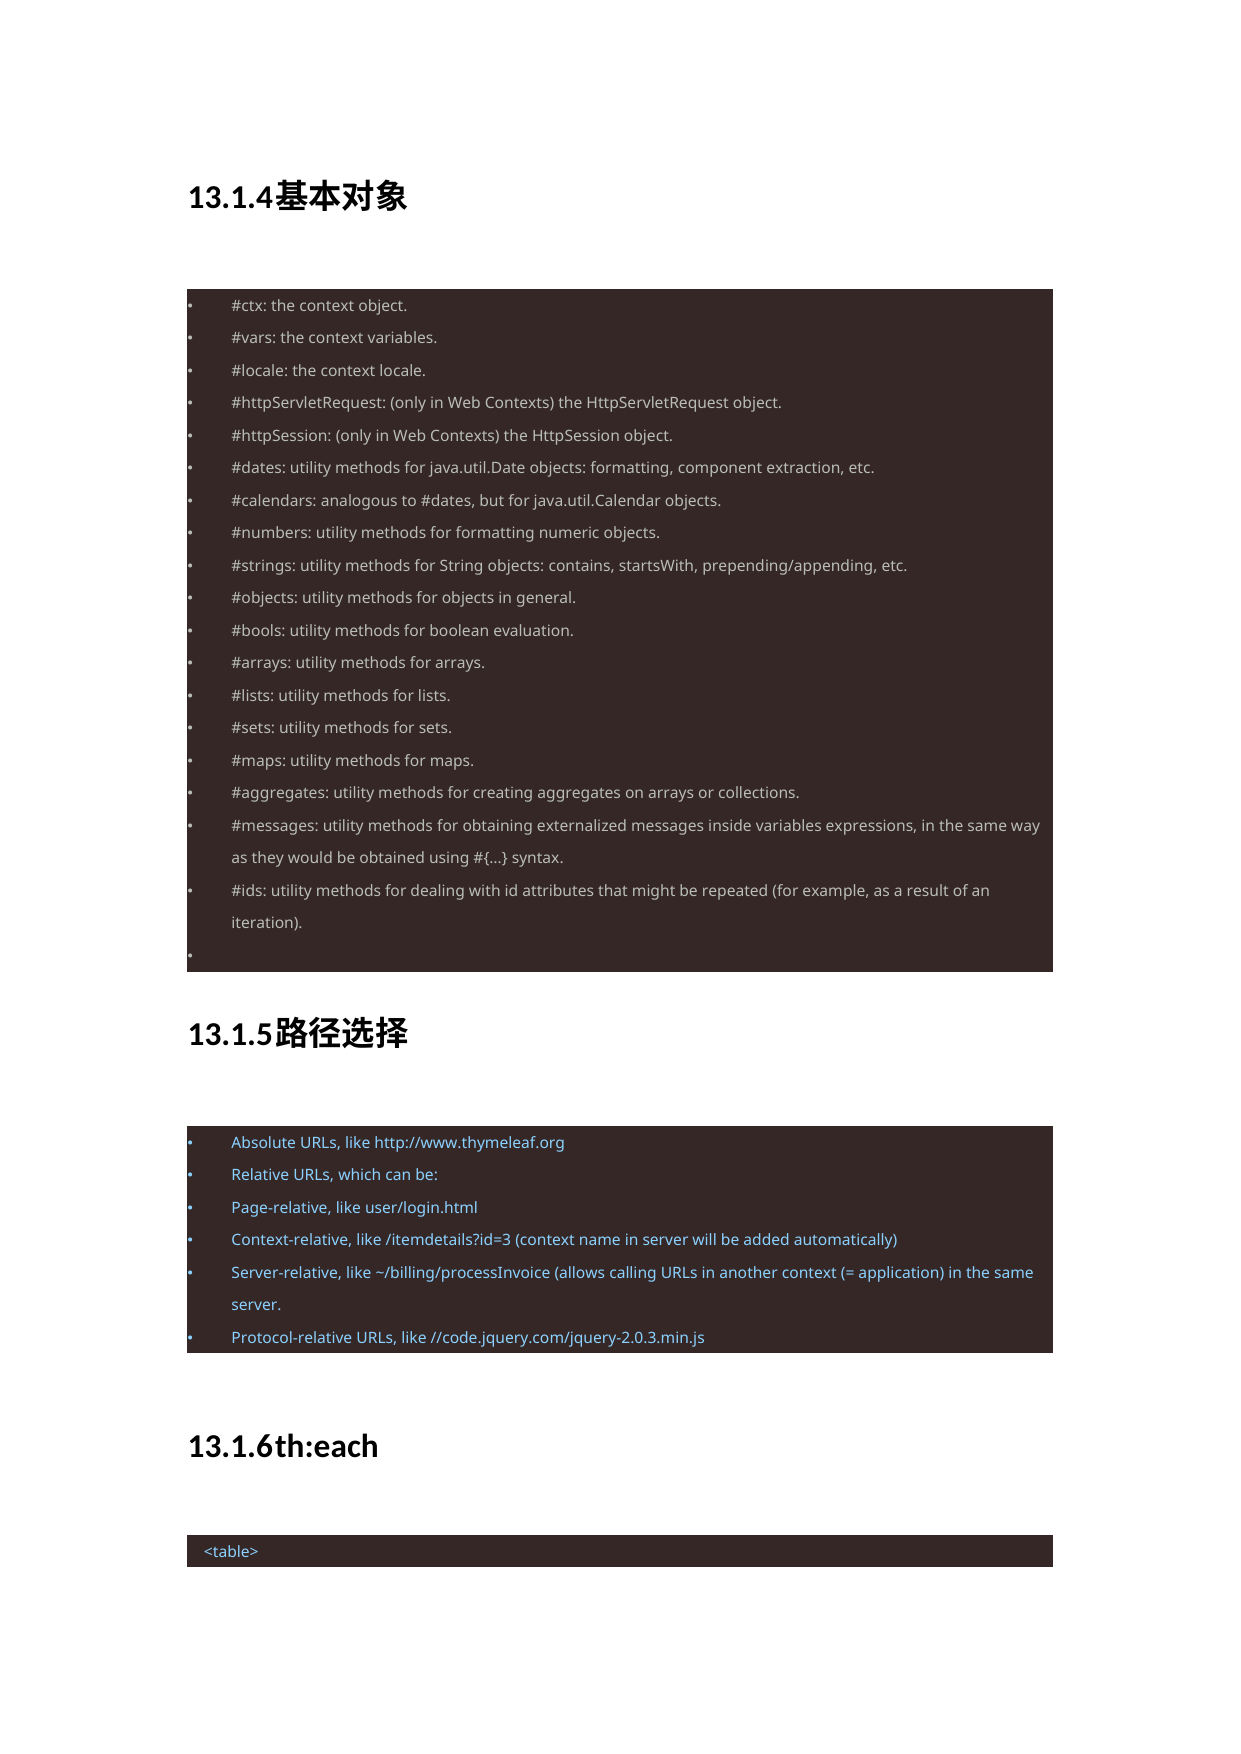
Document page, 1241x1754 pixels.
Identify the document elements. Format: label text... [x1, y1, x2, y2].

list #bools: utility methods for boolean evaluation. [187, 614, 1053, 647]
list Page-relative, like user/login.html [187, 1191, 1053, 1223]
subtitle th:each [187, 1413, 1053, 1478]
list #httpSession: (only in Web Contexts) the HttpSession object. [187, 419, 1053, 452]
list #numbers: utility methods for formatting numeric objects. [187, 517, 1053, 549]
list #maps: utility methods for maps. [187, 744, 1053, 777]
list #calendars: analogous to #dates, but for java.util.Calendar objects. [187, 484, 1053, 517]
list Absolute URLs, like http://www.thymeleaf.org [187, 1126, 1053, 1158]
subtitle 基本对象 [187, 162, 1053, 227]
list #ctx: the context object. [187, 289, 1053, 322]
list #locale: the context locale. [187, 354, 1053, 387]
list #objects: utility methods for objects in general. [187, 582, 1053, 614]
list #aggregates: utility methods for creating aggregates on arrays or collections. [187, 777, 1053, 809]
list Server-relative, like ~/billing/processInvoice (allows calling URLs in another context (= application) in the same server. [187, 1256, 1053, 1321]
text <table> [187, 1535, 1053, 1567]
list #sets: utility methods for sets. [187, 712, 1053, 744]
list Protocol-relative URLs, like //code.jquery.com/jquery-2.0.3.min.js [187, 1321, 1053, 1353]
list #vars: the context variables. [187, 322, 1053, 354]
list #lists: utility methods for lists. [187, 679, 1053, 712]
list Relative URLs, which can be: [187, 1158, 1053, 1191]
list #dates: utility methods for java.util.Date objects: formatting, component extraction, etc. [187, 452, 1053, 484]
list #strings: utility methods for String objects: contains, startsWith, prepending/appending, etc. [187, 549, 1053, 582]
list #ids: utility methods for dealing with id attributes that might be repeated (for example, as a result of an iteration). [187, 874, 1053, 939]
list #arrays: utility methods for arrays. [187, 647, 1053, 679]
list #httpServletRequest: (only in Web Contexts) the HttpServletRequest object. [187, 387, 1053, 419]
list #messages: utility methods for obtaining externalized messages inside variables expressions, in the same way as they would be obtained using #{…} syntax. [187, 809, 1053, 874]
subtitle 路径选择 [187, 999, 1053, 1064]
list Context-relative, like /itemdetails?id=3 (context name in server will be added automatically) [187, 1223, 1053, 1256]
